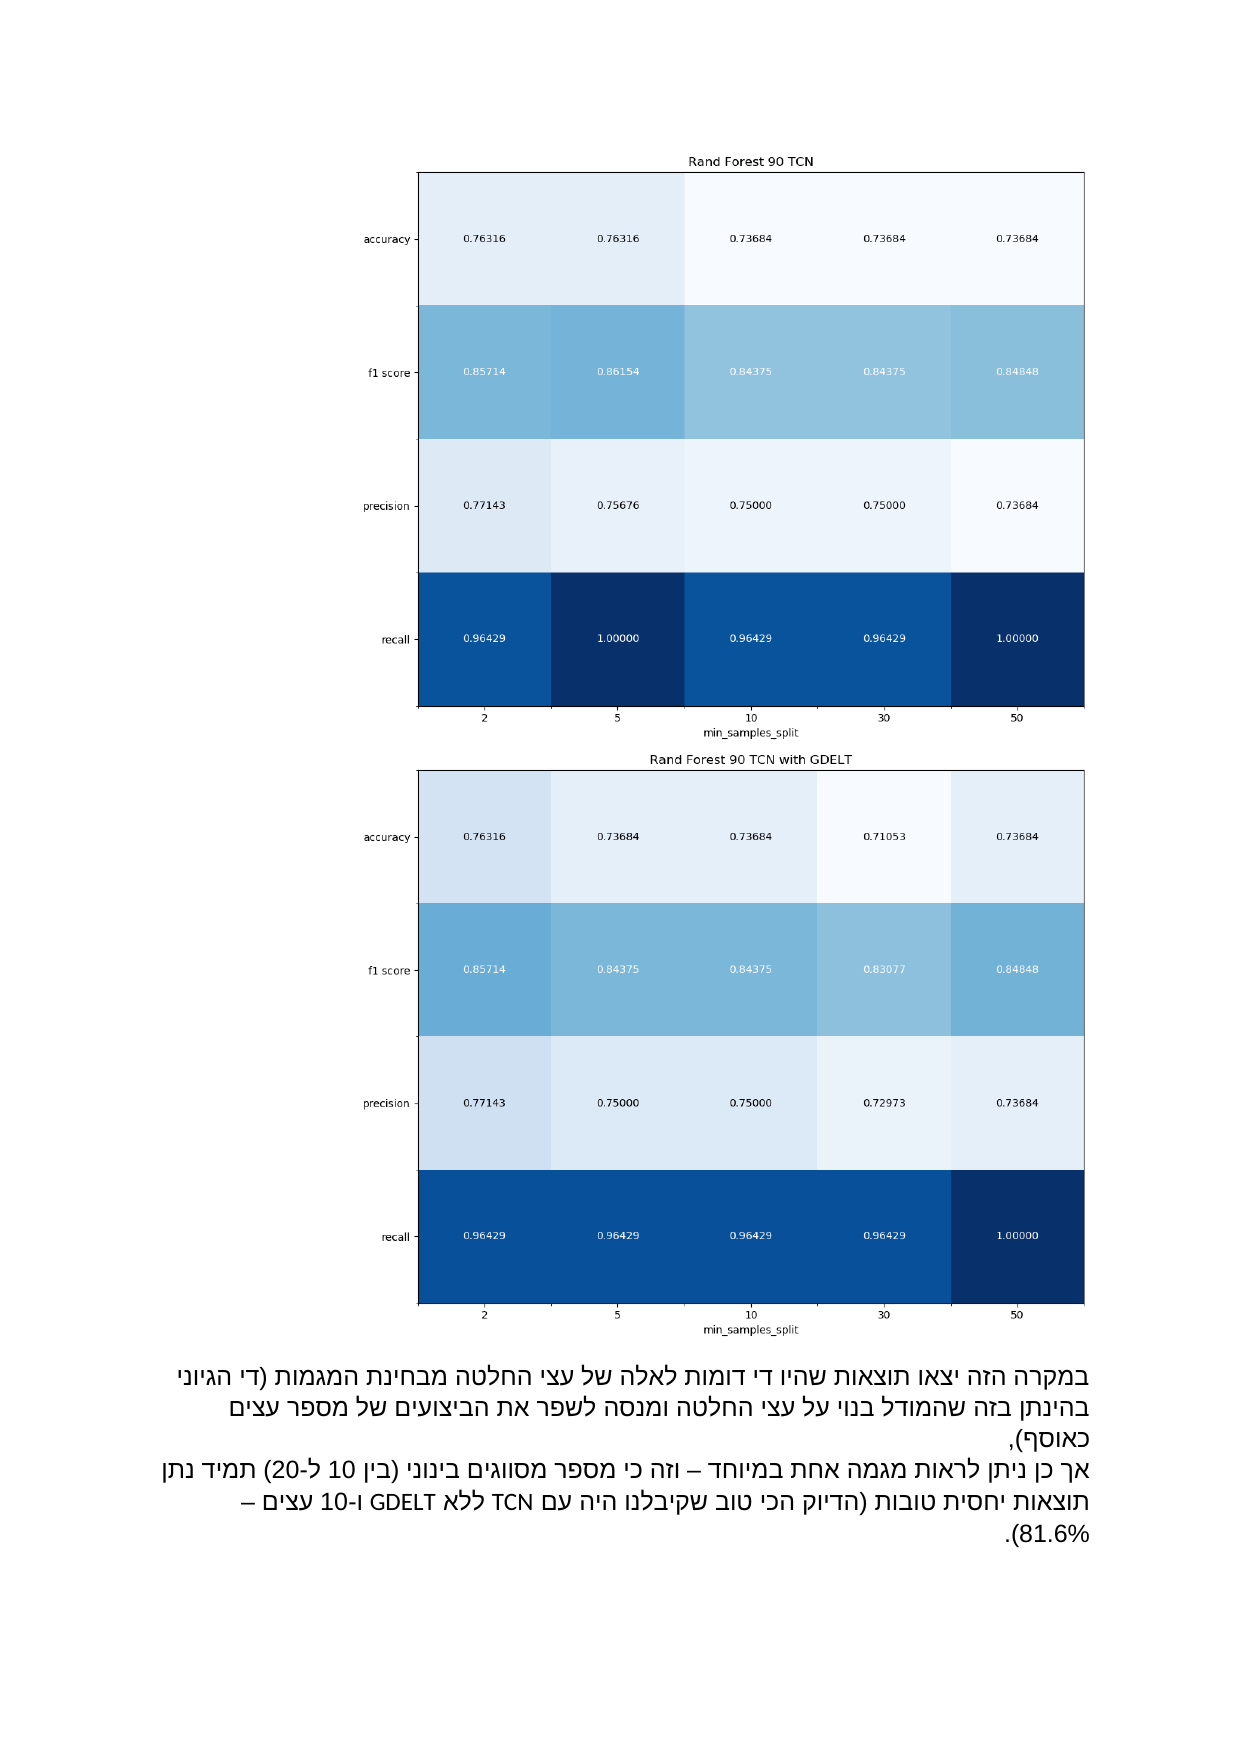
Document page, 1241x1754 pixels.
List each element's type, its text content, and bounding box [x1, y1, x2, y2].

picture [355, 150, 1090, 746]
text במקרה הזה יצאו תוצאות שהיו די דומות לאלה של עצי החלטה מבחינת המגמות (די הגיוני בהינתן בזה שהמודל בנוי על עצי החלטה ומנסה לשפר את הביצועים של מספר עצים כאוסף), אך כן ניתן לראות מגמה אחת במיוחד – וזה כי מספר מסווגים בינוני (בין 10 ל-20) תמיד נתן תוצאות יחסית טובות (הדיוק הכי טוב שקיבלנו היה עם TCN ללא GDELT ו-10 עצים – 81.6%). [150, 1362, 1090, 1547]
picture [355, 747, 1090, 1343]
